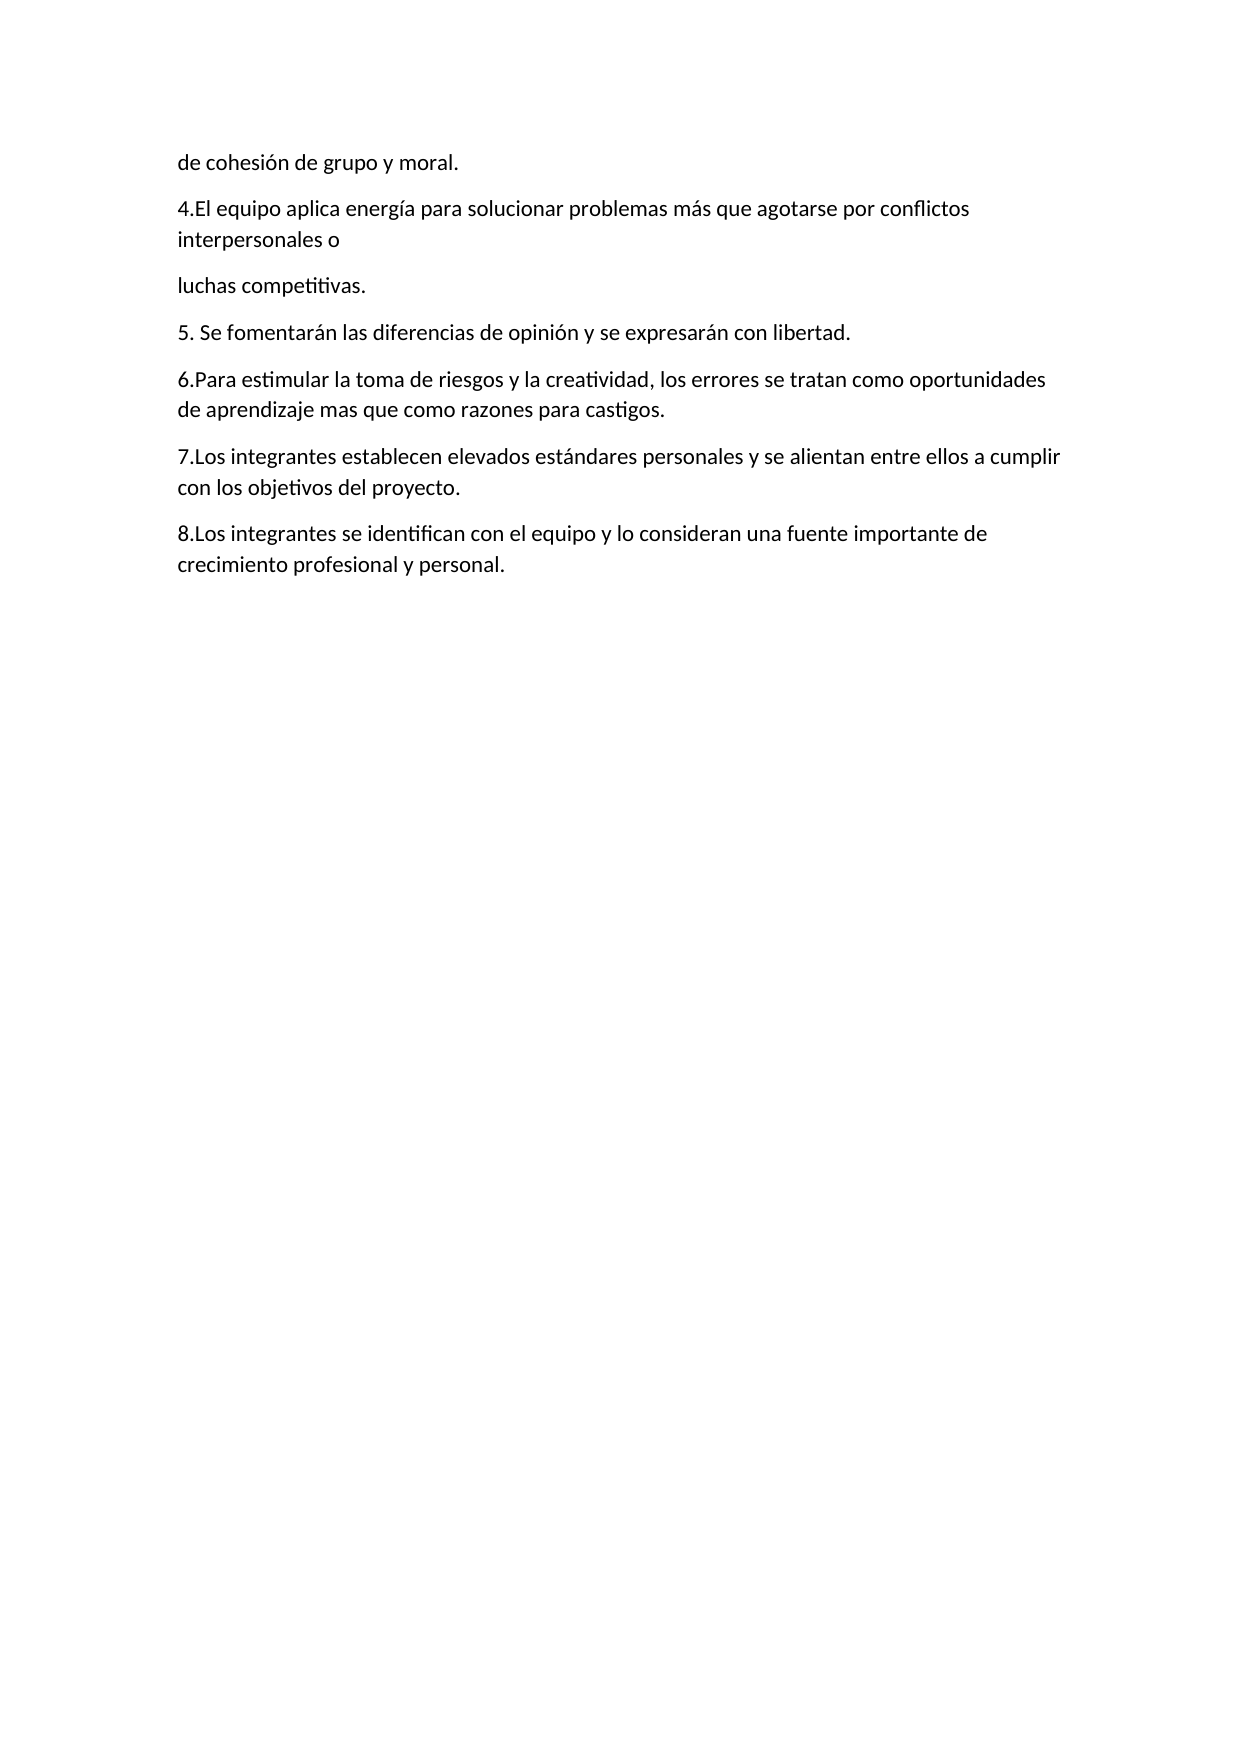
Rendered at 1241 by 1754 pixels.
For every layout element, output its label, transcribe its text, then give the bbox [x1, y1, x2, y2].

text 4.El equipo aplica energía para solucionar problemas más que agotarse por conflictos interpersonales o [177, 194, 1063, 253]
text 7.Los integrantes establecen elevados estándares personales y se alientan entre ellos a cumplir con los objetivos del proyecto. [177, 442, 1063, 501]
text 5. Se fomentarán las diferencias de opinión y se expresarán con libertad. [177, 318, 1063, 346]
text de cohesión de grupo y moral. [177, 148, 1063, 176]
text 6.Para estimular la toma de riesgos y la creatividad, los errores se tratan como oportunidades de aprendizaje mas que como razones para castigos. [177, 365, 1063, 423]
text 8.Los integrantes se identifican con el equipo y lo consideran una fuente importante de crecimiento profesional y personal. [177, 519, 1063, 578]
text luchas competitivas. [177, 272, 1063, 299]
